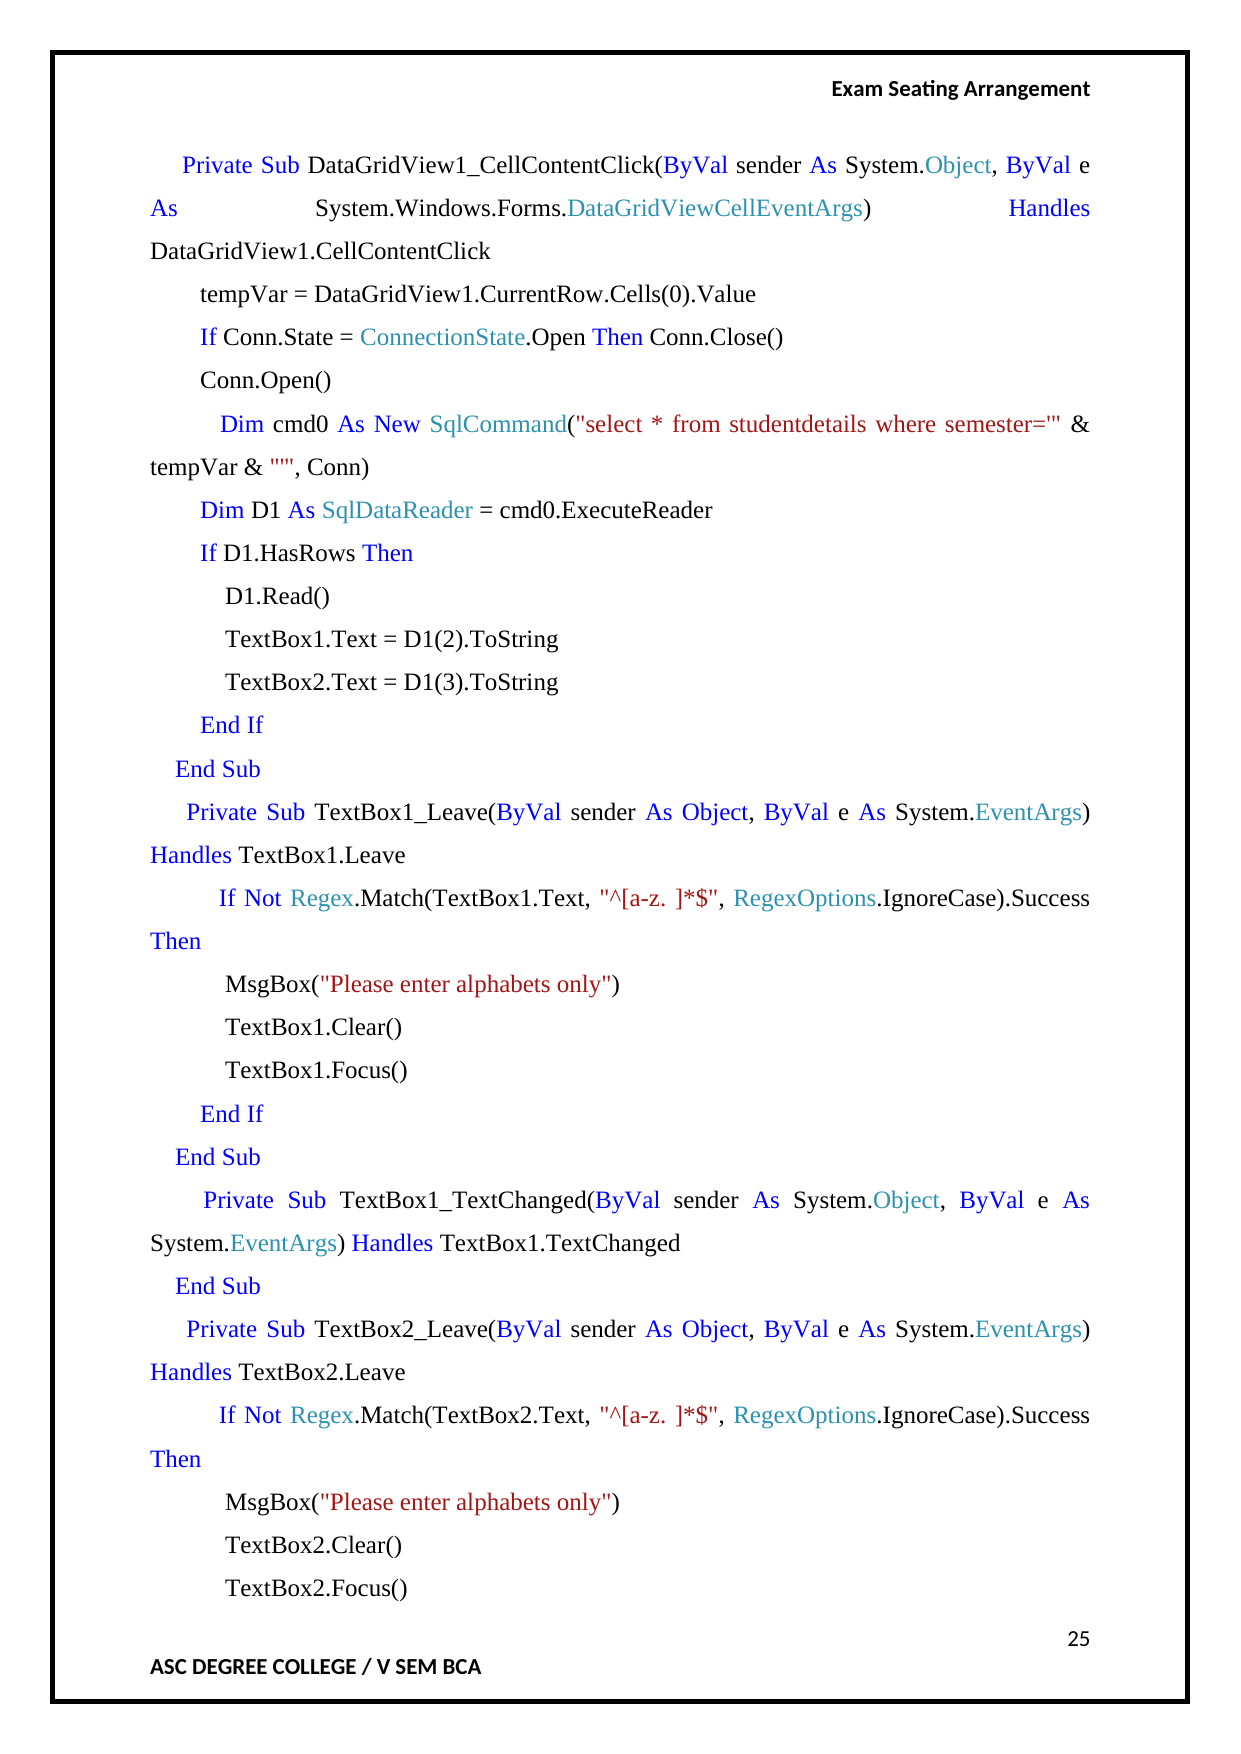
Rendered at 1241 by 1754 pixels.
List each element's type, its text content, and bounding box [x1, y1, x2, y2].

text If Conn.State = ConnectionState.Open Then Conn.Close() [150, 322, 1090, 351]
text MsgBox("Please enter alphabets only") [150, 969, 1090, 998]
text Private Sub TextBox2_Leave(ByVal sender As Object, ByVal e As System.EventArgs) Handles TextBox2.Leave [150, 1314, 1090, 1386]
text End If [150, 1099, 1090, 1127]
text End Sub [150, 1142, 1090, 1171]
text D1.Read() [150, 581, 1090, 610]
text If D1.HasRows Then [150, 538, 1090, 567]
text TextBox1.Focus() [150, 1056, 1090, 1084]
text Private Sub TextBox1_Leave(ByVal sender As Object, ByVal e As System.EventArgs) Handles TextBox1.Leave [150, 797, 1090, 869]
text TextBox2.Clear() [150, 1530, 1090, 1559]
text If Not Regex.Match(TextBox1.Text, "^[a-z. ]*$", RegexOptions.IgnoreCase).Success Then [150, 883, 1090, 955]
text If Not Regex.Match(TextBox2.Text, "^[a-z. ]*$", RegexOptions.IgnoreCase).Success Then [150, 1401, 1090, 1472]
text TextBox2.Focus() [150, 1573, 1090, 1602]
text End Sub [150, 754, 1090, 782]
text MsgBox("Please enter alphabets only") [150, 1487, 1090, 1516]
text End If [150, 711, 1090, 739]
text tempVar = DataGridView1.CurrentRow.Cells(0).Value [150, 279, 1090, 308]
text Dim D1 As SqlDataReader = cmd0.ExecuteReader [150, 495, 1090, 524]
text TextBox1.Text = D1(2).ToString [150, 624, 1090, 653]
text End Sub [150, 1271, 1090, 1300]
text TextBox1.Clear() [150, 1012, 1090, 1041]
text Private Sub TextBox1_TextChanged(ByVal sender As System.Object, ByVal e As System.EventArgs) Handles TextBox1.TextChanged [150, 1185, 1090, 1257]
text Dim cmd0 As New SqlCommand("select * from studentdetails where semester='" & tempVar & "'", Conn) [150, 409, 1090, 481]
text Conn.Open() [150, 366, 1090, 394]
text TextBox2.Text = D1(3).ToString [150, 667, 1090, 696]
text Private Sub DataGridView1_CellContentClick(ByVal sender As System.Object, ByVal e As System.Windows.Forms.DataGridViewCellEventArgs) Handles DataGridView1.CellContentClick [150, 150, 1090, 265]
